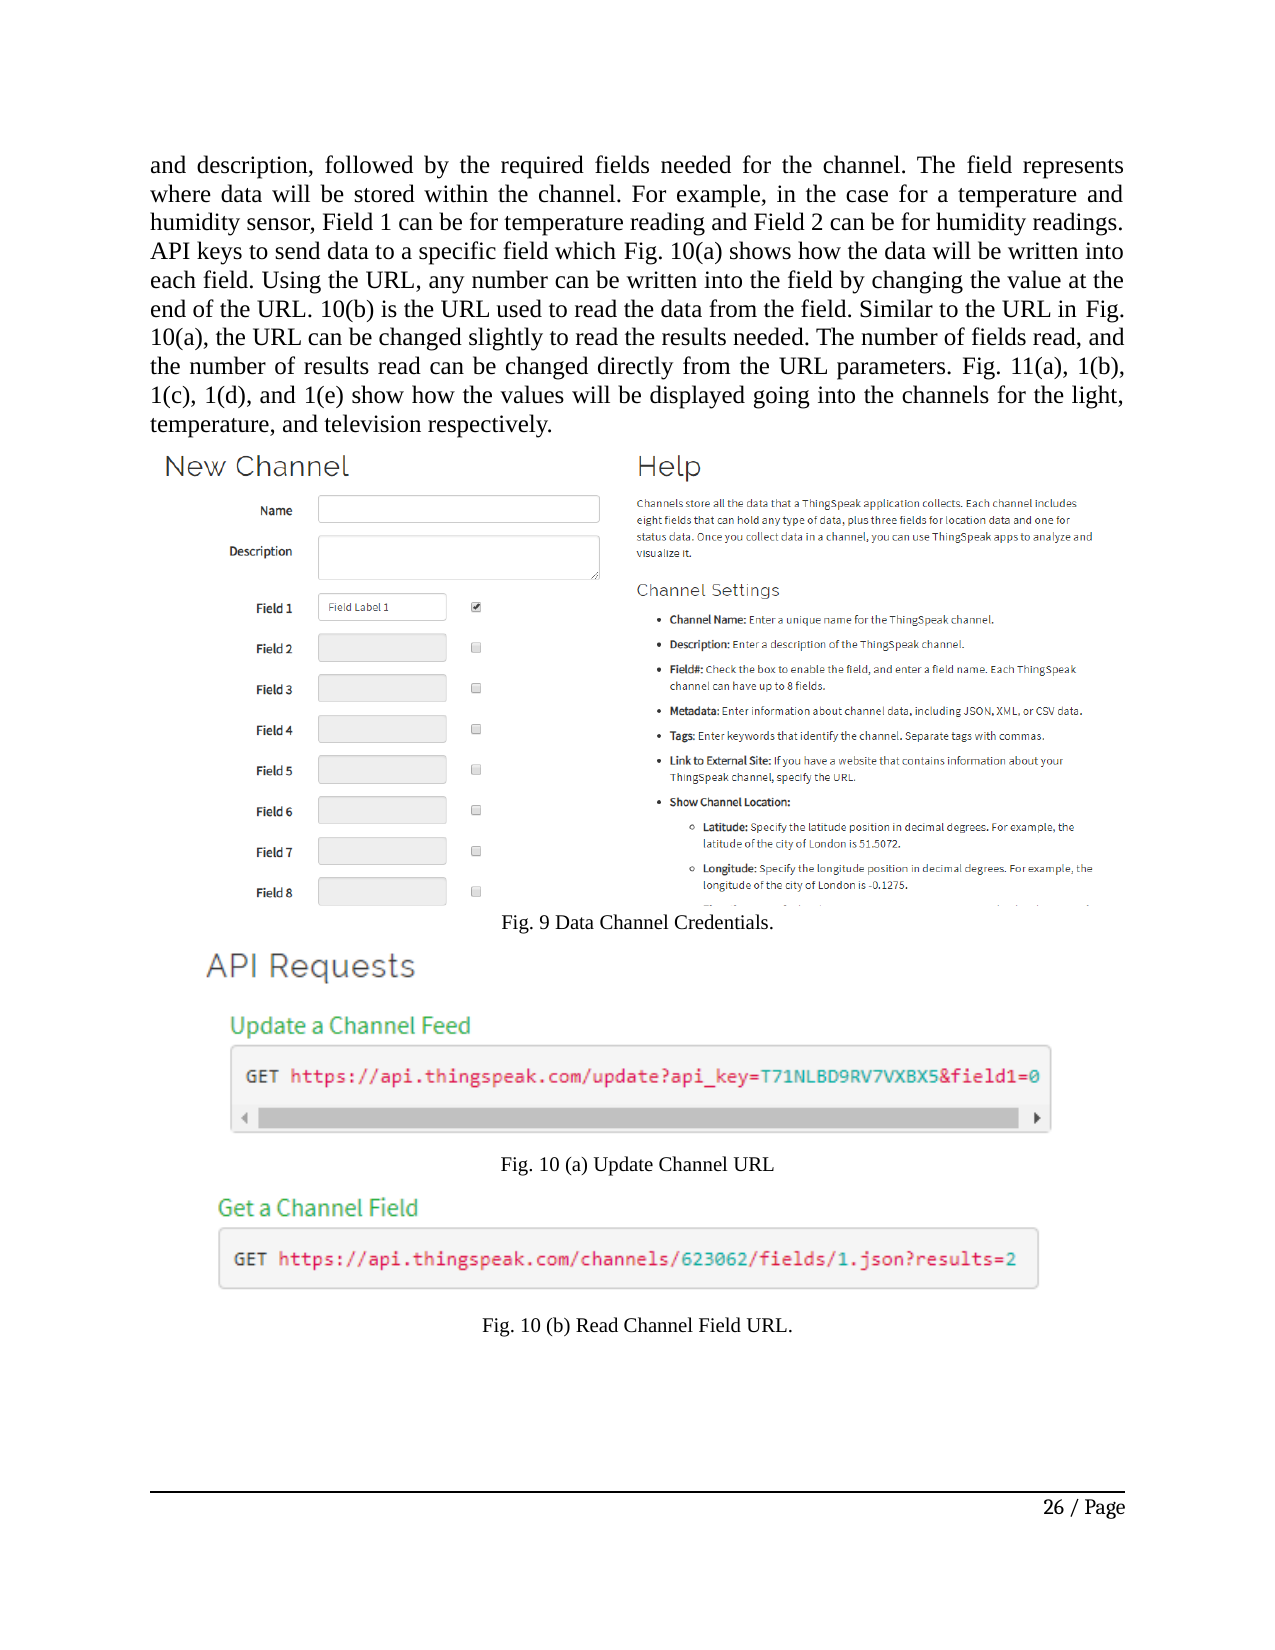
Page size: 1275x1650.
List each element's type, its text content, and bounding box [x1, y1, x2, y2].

picture [150, 443, 1125, 906]
picture [193, 946, 1083, 1149]
text Fig. 9 Data Channel Credentials. [150, 910, 1125, 934]
text Fig. 10 (a) Update Channel URL [150, 1152, 1125, 1176]
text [150, 150, 1125, 437]
picture [203, 1188, 1072, 1310]
text Fig. 10 (b) Read Channel Field URL. [150, 1313, 1125, 1337]
